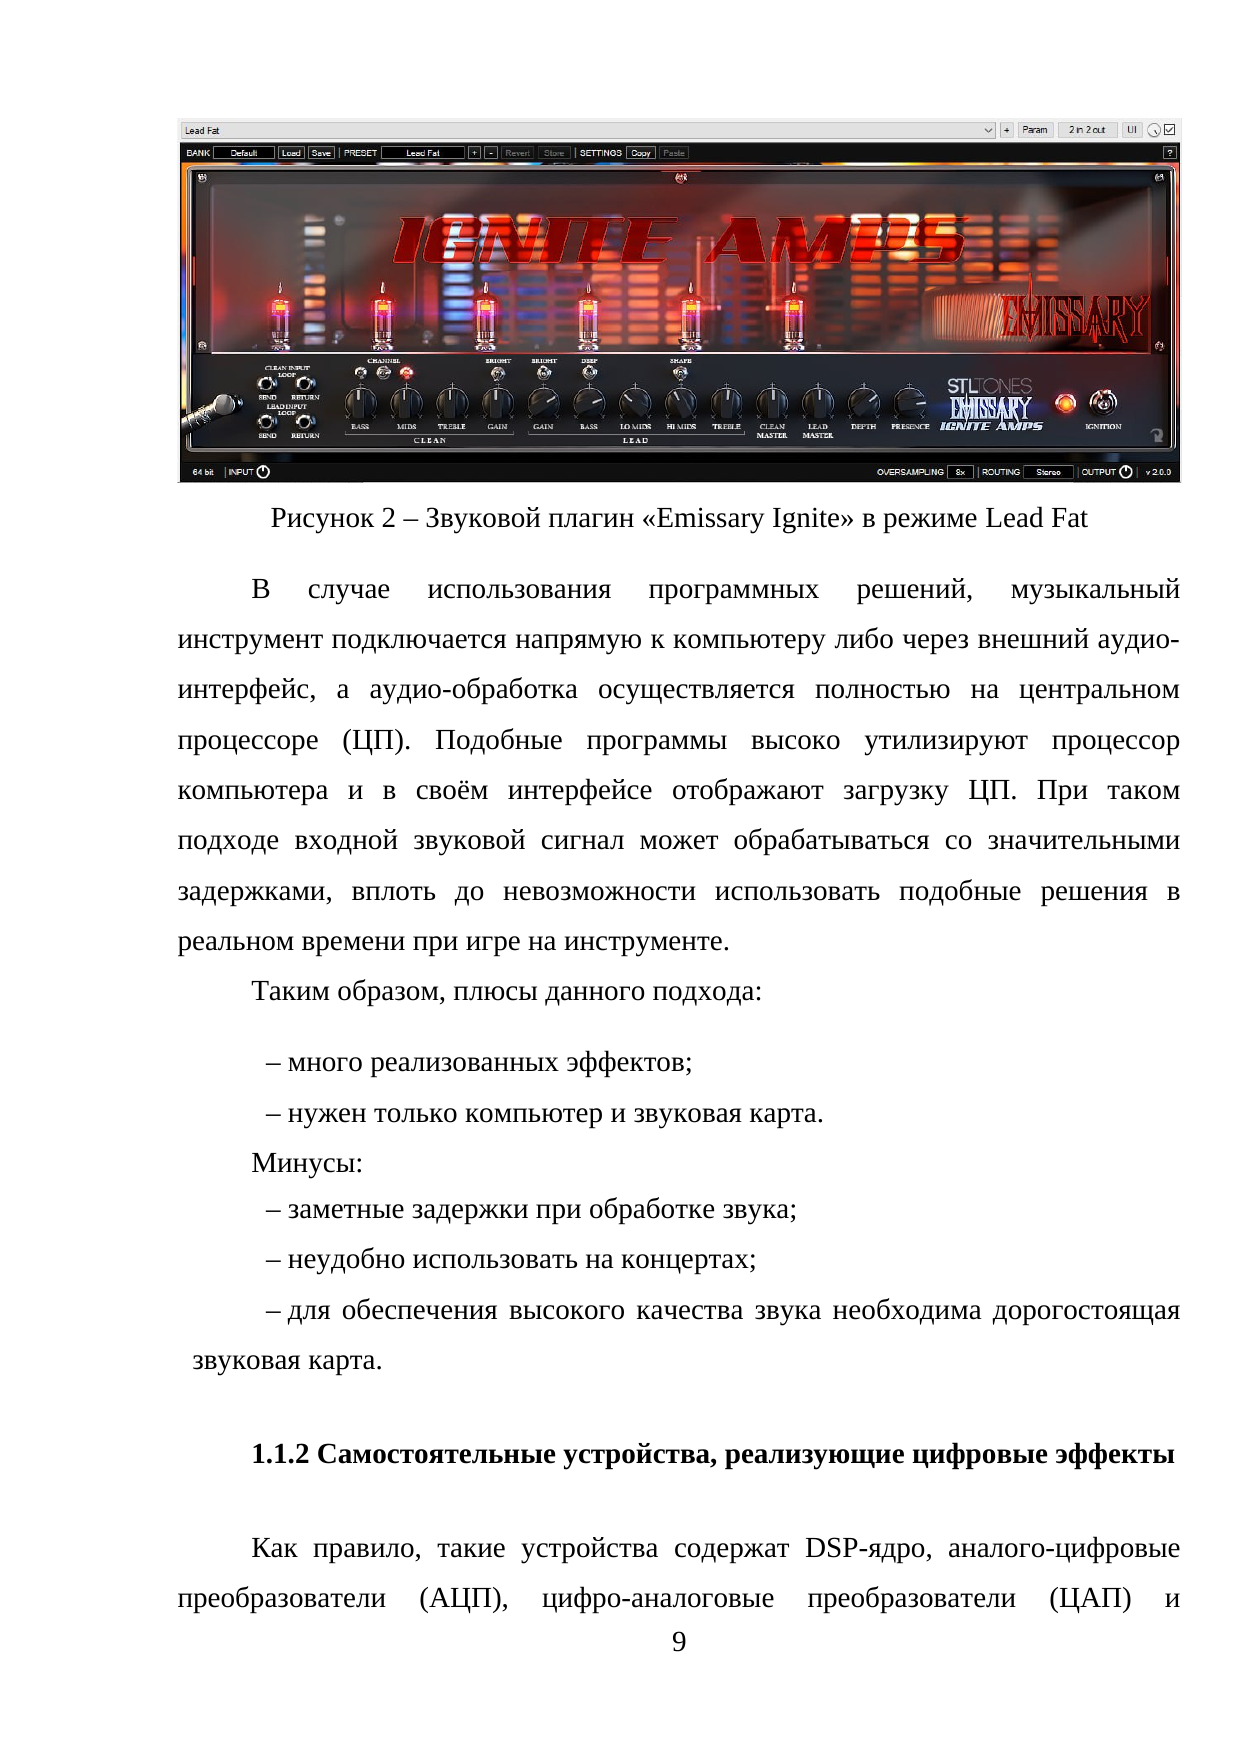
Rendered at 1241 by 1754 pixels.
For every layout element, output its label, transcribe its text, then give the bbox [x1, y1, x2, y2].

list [177, 1530, 1181, 1614]
text много реализованных эффектов; [192, 1044, 1181, 1078]
text нужен только компьютер и звуковая карта. [192, 1095, 1181, 1128]
subtitle Самостоятельные устройства, реализующие цифровые эффекты [177, 1436, 1181, 1470]
text Минусы: [177, 1145, 1181, 1179]
text Таким образом, плюсы данного подхода: [177, 973, 1181, 1007]
picture [177, 118, 1182, 483]
text неудобно использовать на концертах; [192, 1241, 1181, 1275]
text заметные задержки при обработке звука; [192, 1191, 1181, 1225]
text В случае использования программных решений, музыкальный инструмент подключается напрямую к компьютеру либо через внешний аудио-интерфейс, а аудио-обработка осуществляется полностью на центральном процессоре (ЦП). Подобные программы высоко утилизируют процессор компьютера и в своём интерфейсе отображают загрузку ЦП. При таком подходе входной звуковой сигнал может обрабатываться со значительными задержками, вплоть до невозможности использовать подобные решения в реальном времени при игре на инструменте. [177, 571, 1181, 957]
text для обеспечения высокого качества звука необходима дорогостоящая звуковая карта. [192, 1292, 1181, 1376]
